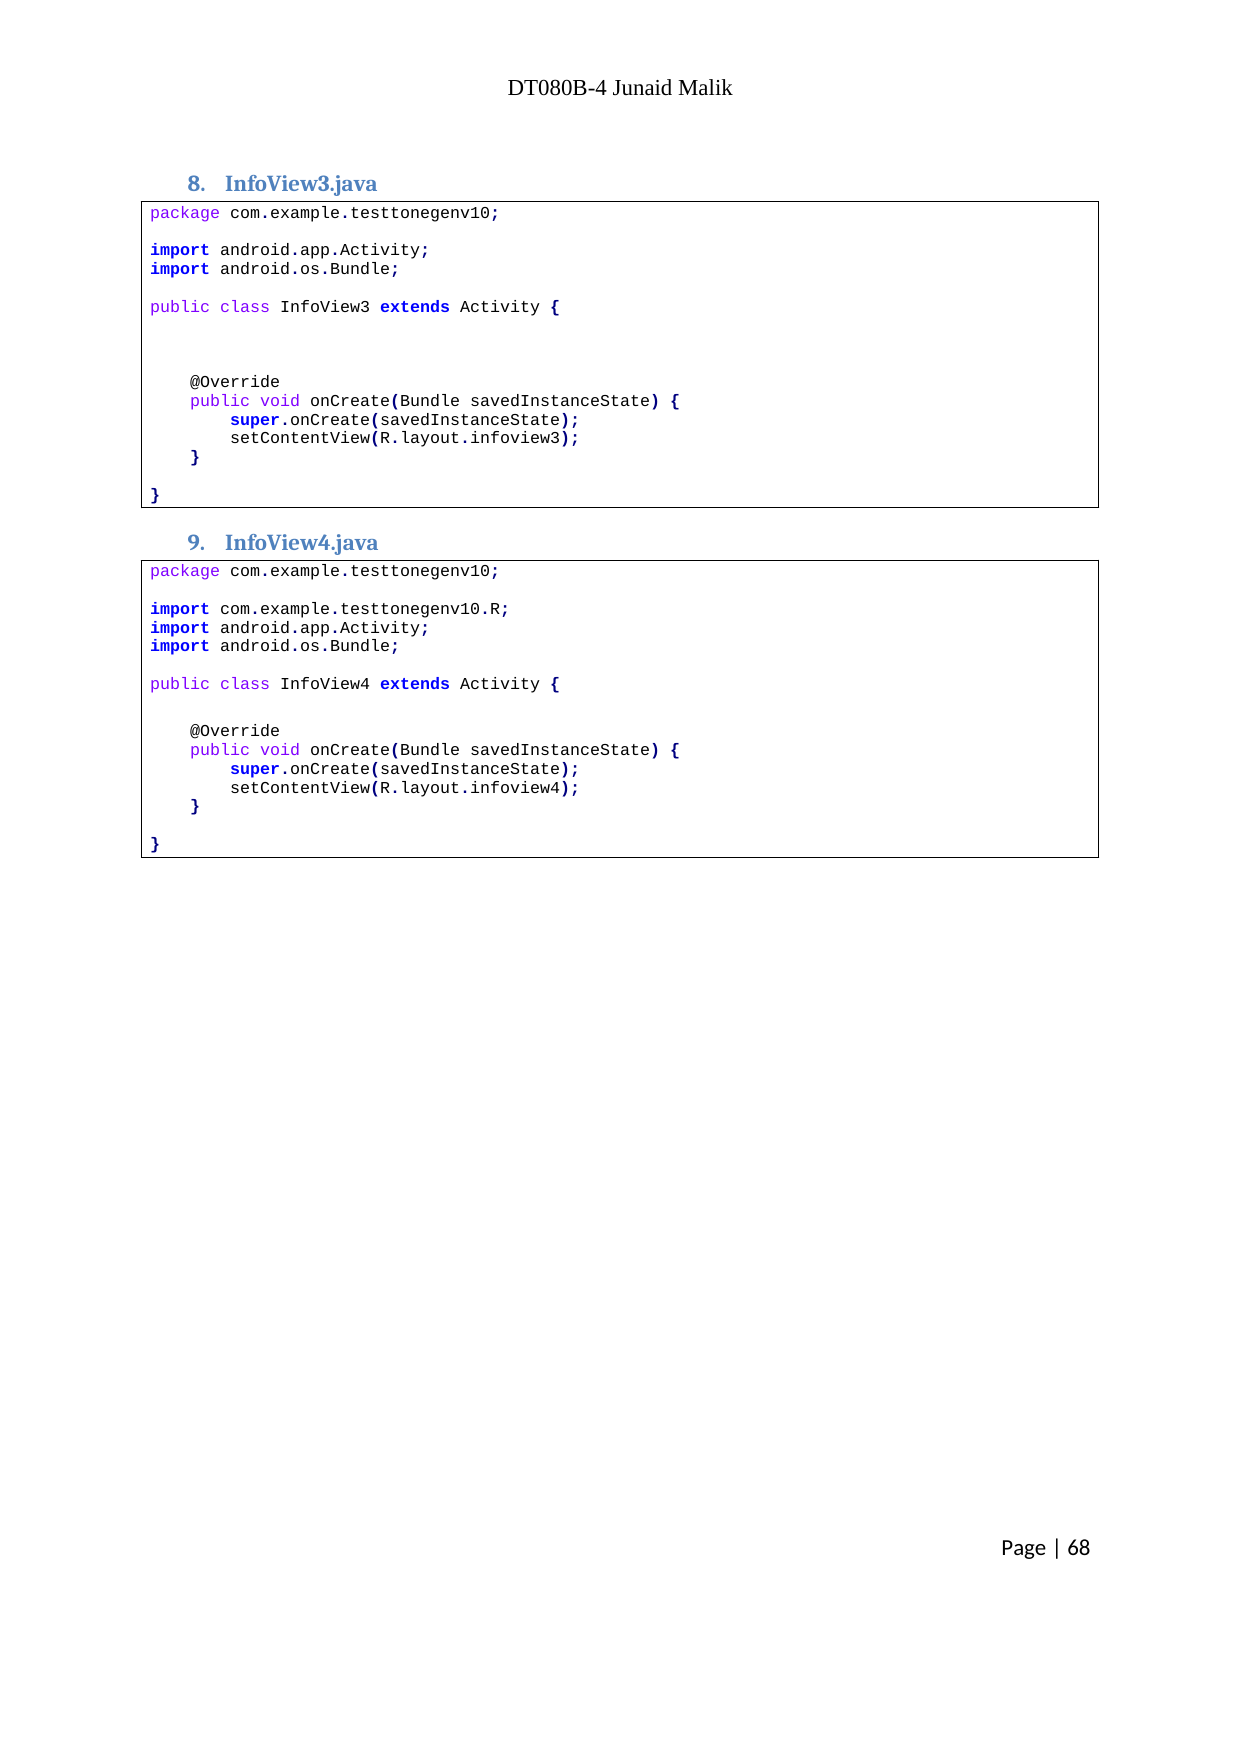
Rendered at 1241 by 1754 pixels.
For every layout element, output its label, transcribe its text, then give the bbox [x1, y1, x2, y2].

text import com.example.testtonegenv10.R; [150, 600, 1090, 619]
text public void onCreate(Bundle savedInstanceState) { [150, 741, 1090, 760]
text } [150, 798, 1090, 817]
subtitle InfoView3.java [187, 171, 1090, 197]
text import android.app.Activity; [150, 242, 1090, 261]
text } [150, 449, 1090, 468]
text @Override [150, 373, 1090, 392]
text @Override [150, 723, 1090, 741]
subtitle InfoView4.java [187, 529, 1090, 556]
text super.onCreate(savedInstanceState); [150, 411, 1090, 430]
text package com.example.testtonegenv10; [142, 202, 1098, 223]
text setContentView(R.layout.infoview3); [150, 430, 1090, 449]
text import android.app.Activity; [150, 619, 1090, 638]
text } [142, 483, 1098, 507]
text setContentView(R.layout.infoview4); [150, 779, 1090, 798]
text public class InfoView4 extends Activity { [150, 676, 1090, 694]
text import android.os.Bundle; [150, 638, 1090, 657]
text super.onCreate(savedInstanceState); [150, 760, 1090, 779]
text public void onCreate(Bundle savedInstanceState) { [150, 392, 1090, 411]
text } [142, 833, 1098, 857]
text public class InfoView3 extends Activity { [150, 298, 1090, 317]
text package com.example.testtonegenv10; [142, 561, 1098, 581]
text import android.os.Bundle; [150, 261, 1090, 279]
